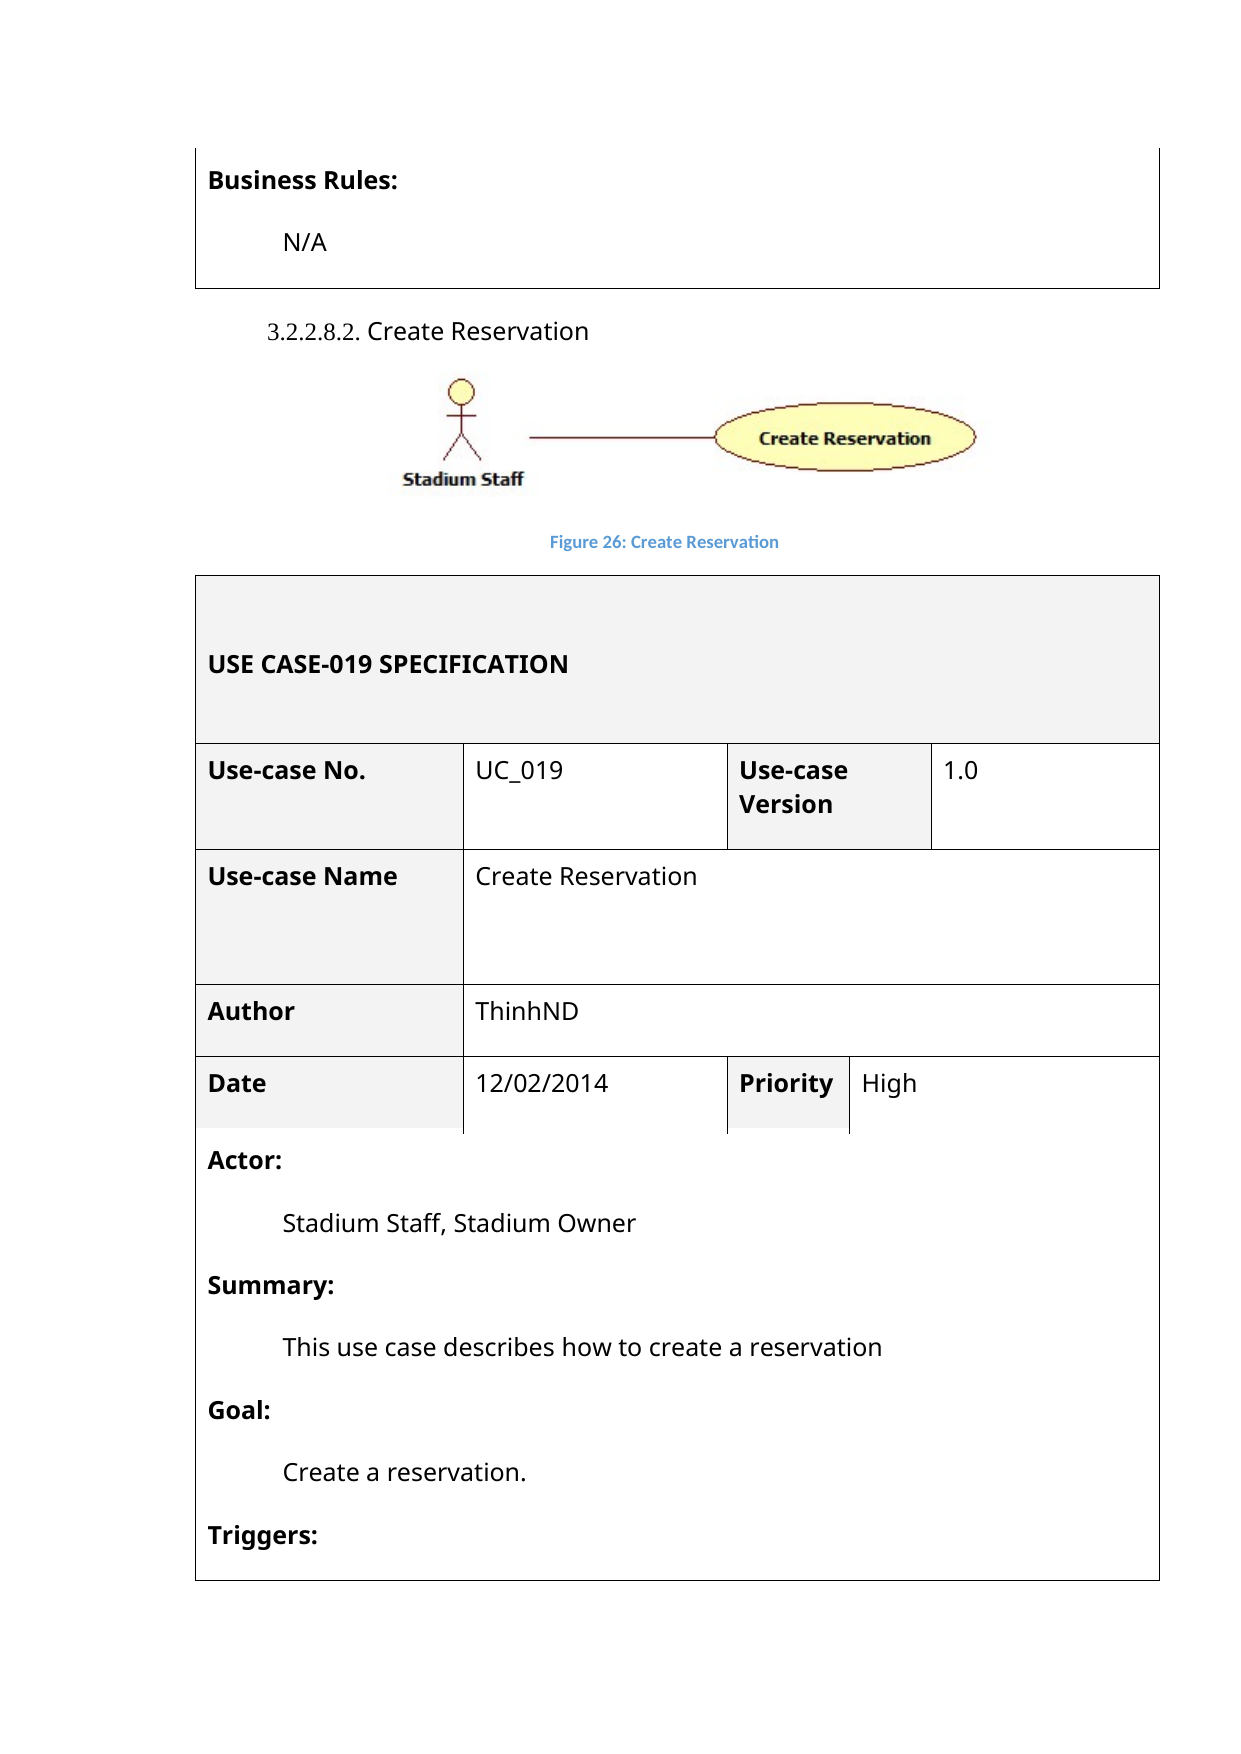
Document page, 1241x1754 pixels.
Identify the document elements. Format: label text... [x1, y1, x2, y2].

table_cell Use-case Name [196, 850, 463, 984]
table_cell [196, 1134, 1159, 1580]
table_cell Create Reservation [464, 850, 1159, 984]
table_cell High [850, 1057, 1159, 1128]
table_cell Priority [728, 1057, 849, 1128]
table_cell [196, 154, 1159, 287]
subtitle Create Reservation [267, 313, 1122, 347]
table_header USE CASE-019 SPECIFICATION [196, 576, 1159, 743]
table_cell UC_019 [464, 744, 727, 849]
text Figure 26: Create Reservation [207, 531, 1122, 554]
picture [364, 346, 1008, 530]
table_cell Use-case No. [196, 744, 463, 849]
table_cell 1.0 [932, 744, 1159, 849]
table_cell Author [196, 985, 463, 1056]
table_cell ThinhND [464, 985, 1159, 1056]
table_cell Use-case Version [728, 744, 931, 849]
table_cell 12/02/2014 [464, 1057, 727, 1128]
table_cell Date [196, 1057, 463, 1128]
